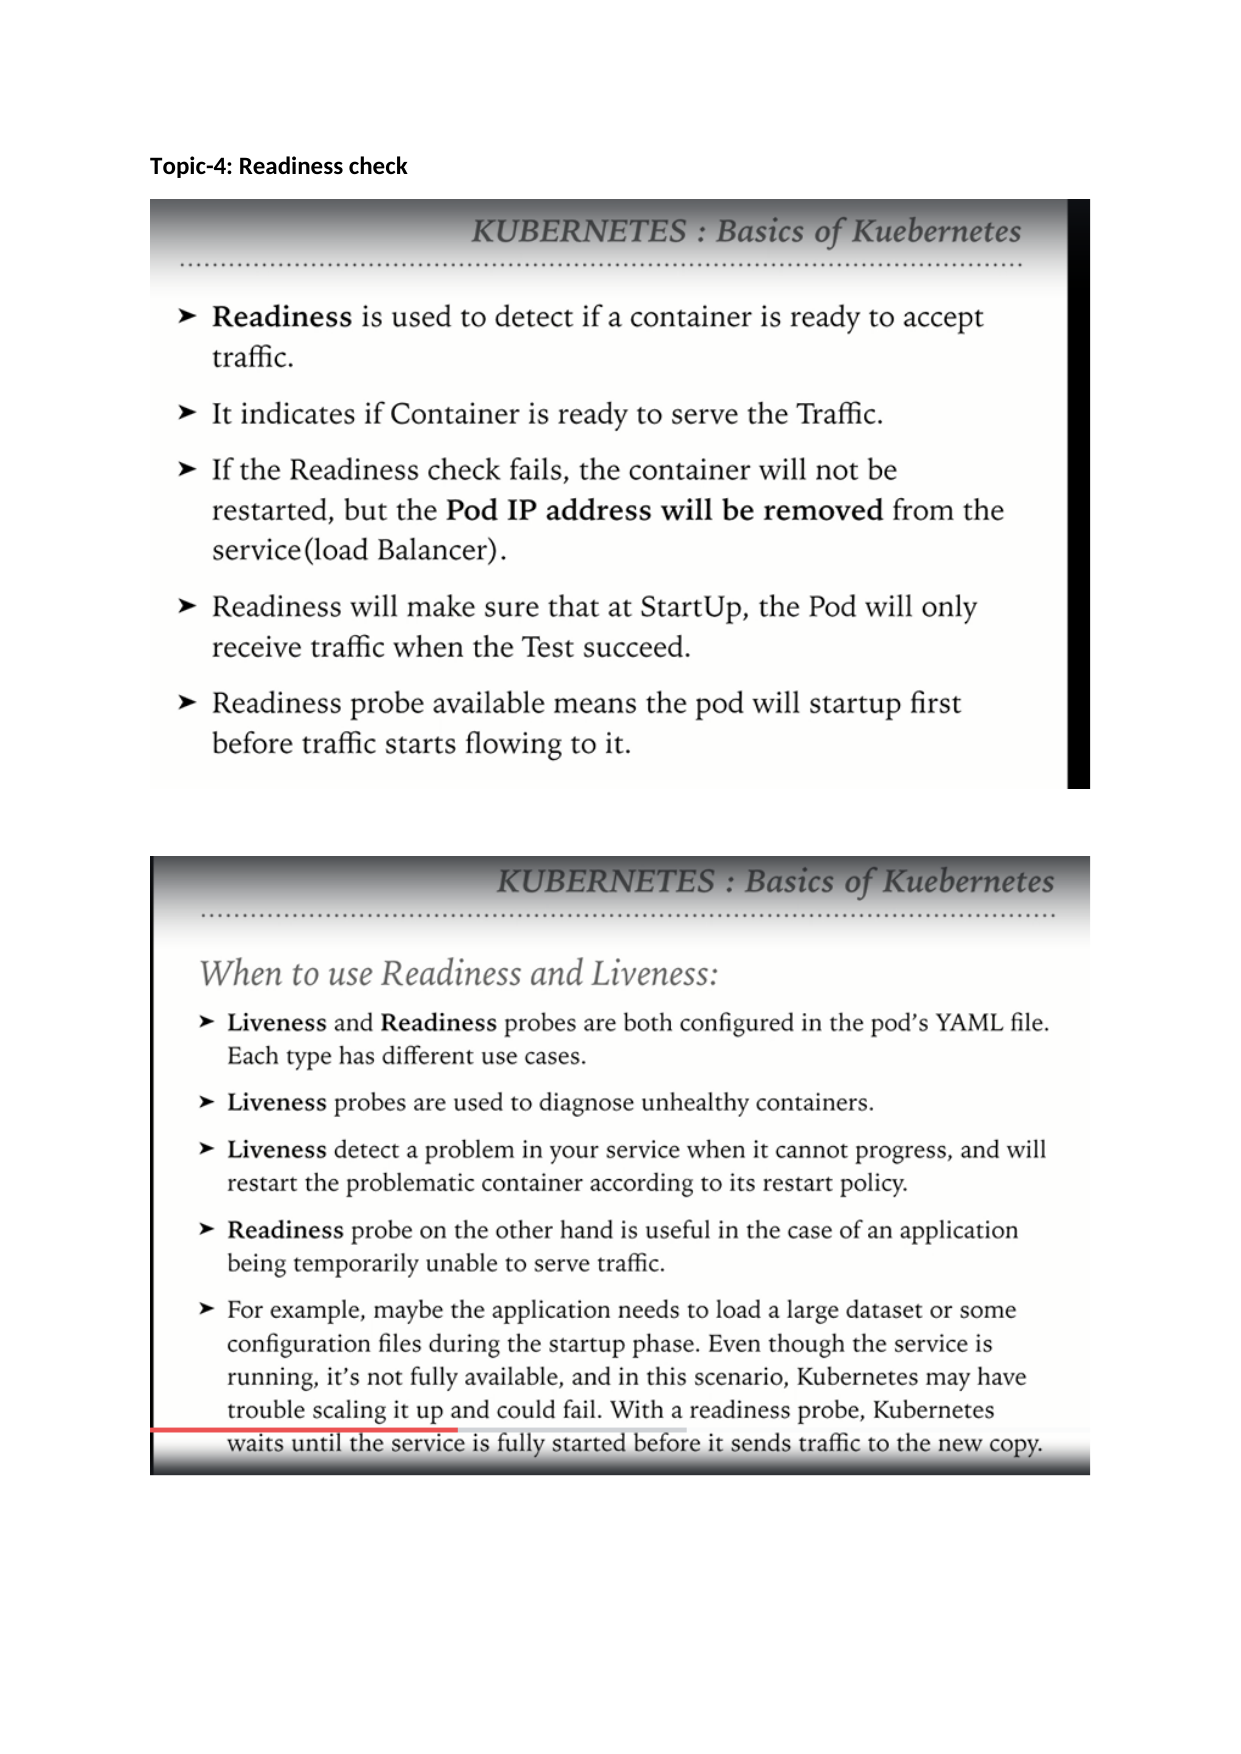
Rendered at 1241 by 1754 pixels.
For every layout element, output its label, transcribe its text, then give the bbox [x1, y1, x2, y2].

text Topic-4: Readiness check [150, 150, 1090, 181]
picture [150, 199, 1091, 789]
picture [150, 856, 1091, 1485]
